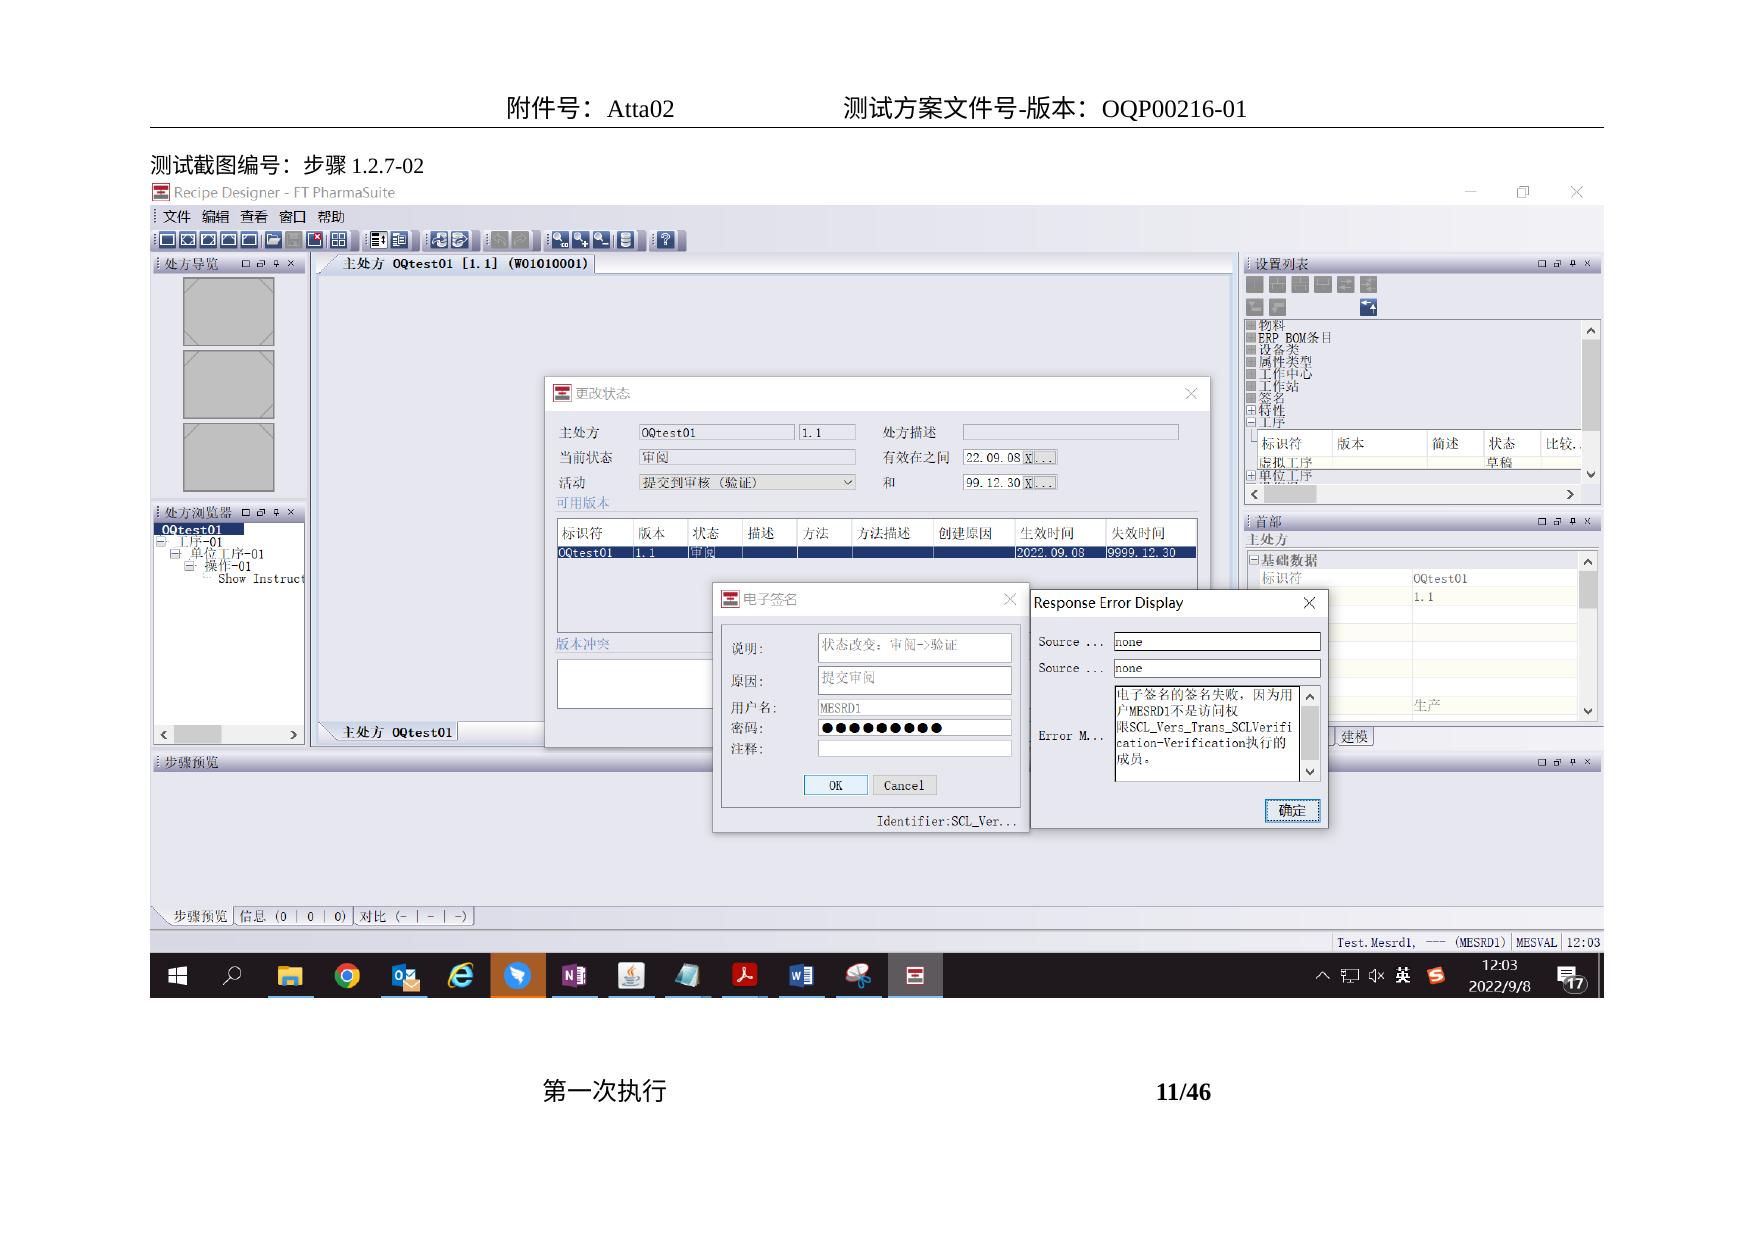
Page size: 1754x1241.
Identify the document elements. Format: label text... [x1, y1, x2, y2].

picture [150, 180, 1604, 998]
text 测试截图编号：步骤1.2.7-02 [150, 147, 1604, 180]
